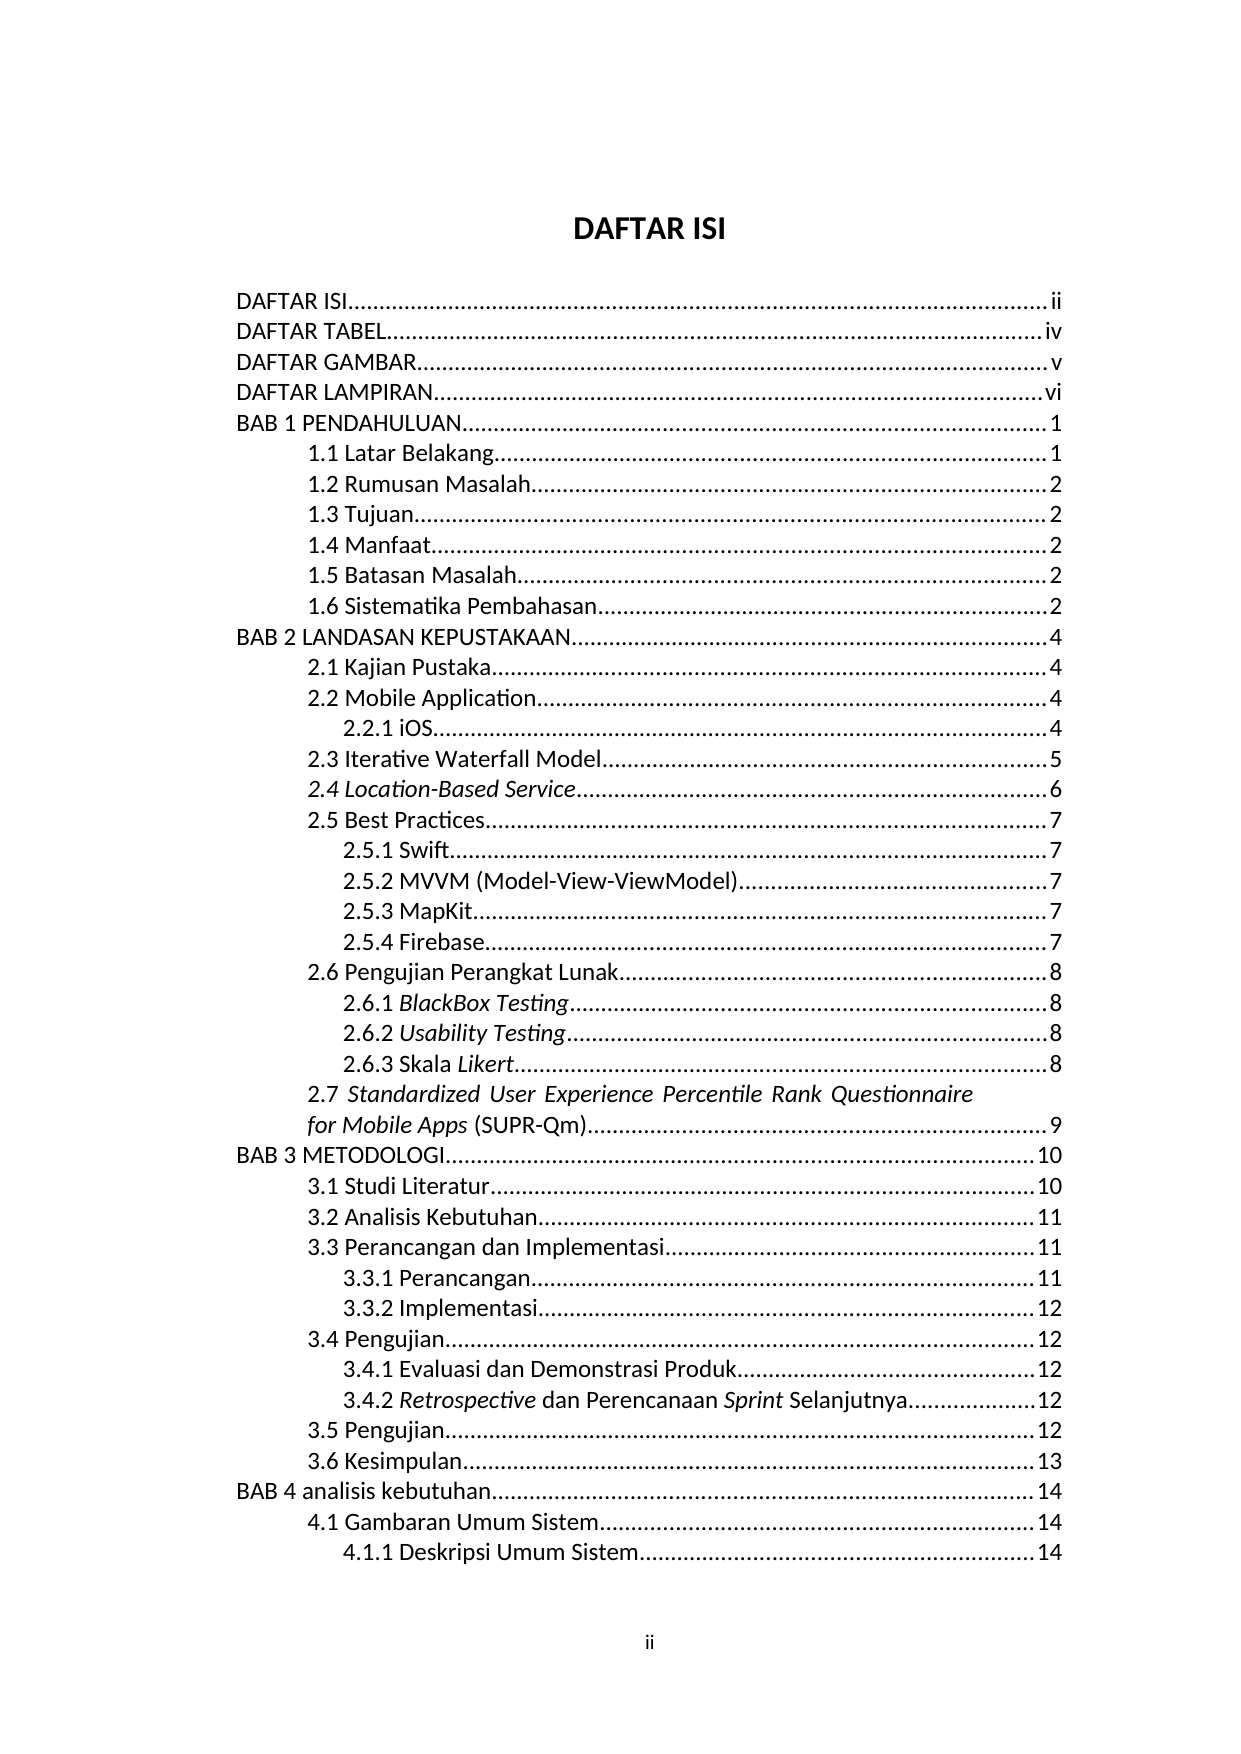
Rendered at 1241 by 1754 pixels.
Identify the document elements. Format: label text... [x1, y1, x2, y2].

text BAB 4 analisis kebutuhan 14 [236, 1475, 974, 1506]
text 3.1 Studi Literatur 10 [307, 1170, 974, 1201]
text BAB 2 LANDASAN KEPUSTAKAAN 4 [236, 621, 974, 651]
text 2.6.2 Usability Testing 8 [343, 1017, 974, 1048]
text 3.5 Pengujian 12 [307, 1414, 974, 1445]
text 3.3.1 Perancangan 11 [343, 1262, 974, 1292]
text DAFTAR LAMPIRAN vi [236, 377, 974, 407]
text 1.1 Latar Belakang 1 [307, 438, 974, 468]
text 2.3 Iterative Waterfall Model 5 [307, 743, 974, 773]
text 2.5 Best Practices 7 [307, 804, 974, 834]
text 3.3.2 Implementasi 12 [343, 1292, 974, 1323]
text 1.6 Sistematika Pembahasan 2 [307, 590, 974, 621]
text 3.4 Pengujian 12 [307, 1323, 974, 1353]
text 2.2 Mobile Application 4 [307, 682, 974, 712]
text 2.5.1 Swift 7 [343, 834, 974, 865]
text 4.1 Gambaran Umum Sistem 14 [307, 1506, 974, 1536]
text 2.2.1 iOS 4 [343, 712, 974, 743]
text 1.5 Batasan Masalah 2 [307, 560, 974, 590]
text DAFTAR TABEL iv [236, 316, 974, 346]
text 1.3 Tujuan 2 [307, 499, 974, 529]
subtitle DAFTAR ISI [236, 207, 1063, 247]
text 2.6.3 Skala Likert 8 [343, 1048, 974, 1078]
text 4.1.1 Deskripsi Umum Sistem 14 [343, 1536, 974, 1567]
text 3.6 Kesimpulan 13 [307, 1445, 974, 1475]
text 2.5.4 Firebase 7 [343, 926, 974, 956]
text 3.2 Analisis Kebutuhan 11 [307, 1201, 974, 1231]
text 2.1 Kajian Pustaka 4 [307, 651, 974, 682]
text DAFTAR GAMBAR v [236, 346, 974, 377]
text 2.5.3 MapKit 7 [343, 895, 974, 926]
text 3.3 Perancangan dan Implementasi 11 [307, 1231, 974, 1262]
text 2.6.1 BlackBox Testing 8 [343, 987, 974, 1017]
text 2.7 Standardized User Experience Percentile Rank Questionnaire for Mobile Apps (SUPR-Qm) 9 [307, 1078, 974, 1139]
text BAB 1 PENDAHULUAN 1 [236, 407, 974, 438]
text 2.4 Location-Based Service 6 [307, 773, 974, 804]
text DAFTAR ISI ii [236, 285, 974, 316]
text 1.2 Rumusan Masalah 2 [307, 468, 974, 499]
text 2.5.2 MVVM (Model-View-ViewModel) 7 [343, 865, 974, 895]
text 2.6 Pengujian Perangkat Lunak 8 [307, 956, 974, 987]
text 1.4 Manfaat 2 [307, 529, 974, 560]
text 3.4.2 Retrospective dan Perencanaan Sprint Selanjutnya 12 [343, 1384, 974, 1414]
text BAB 3 METODOLOGI 10 [236, 1139, 974, 1170]
text 3.4.1 Evaluasi dan Demonstrasi Produk 12 [343, 1353, 974, 1384]
